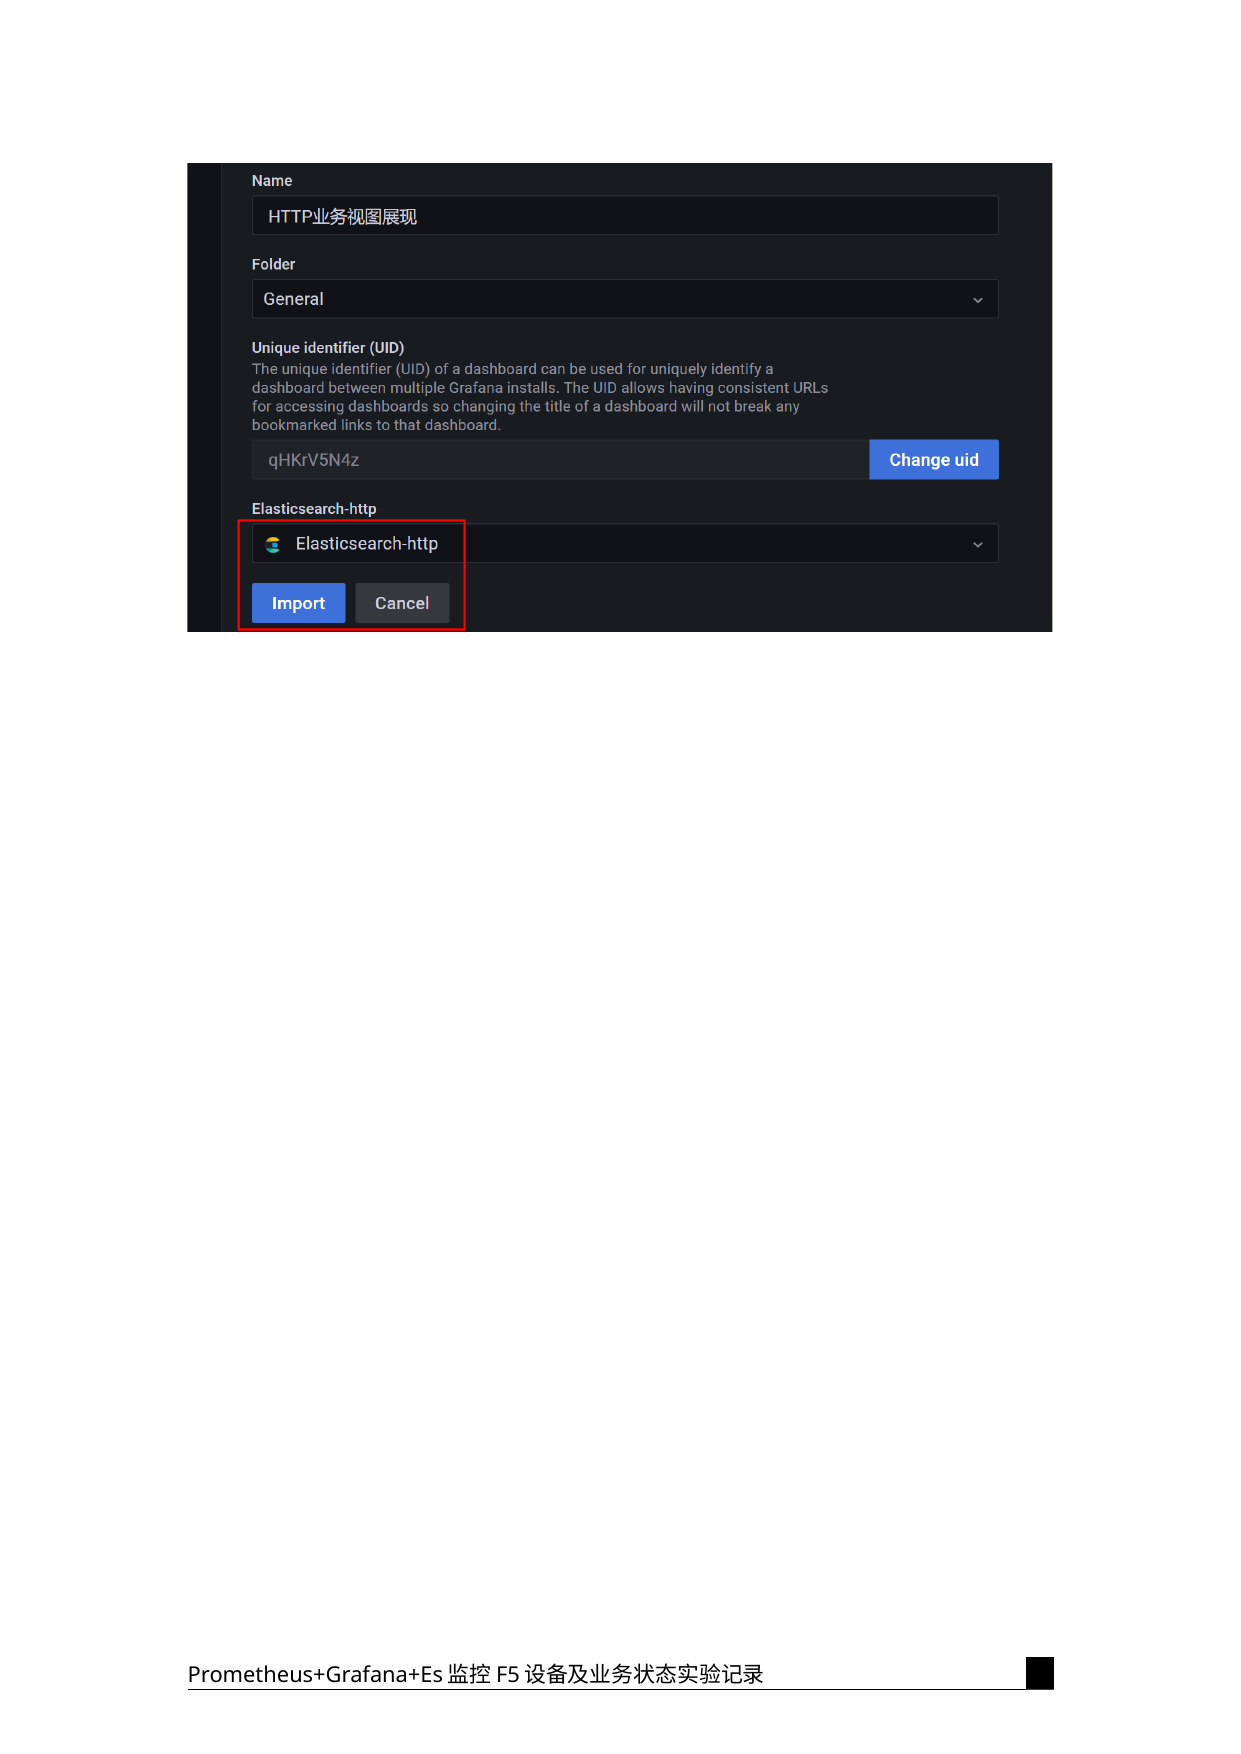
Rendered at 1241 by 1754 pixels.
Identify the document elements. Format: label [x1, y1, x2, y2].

picture [187, 163, 1053, 632]
